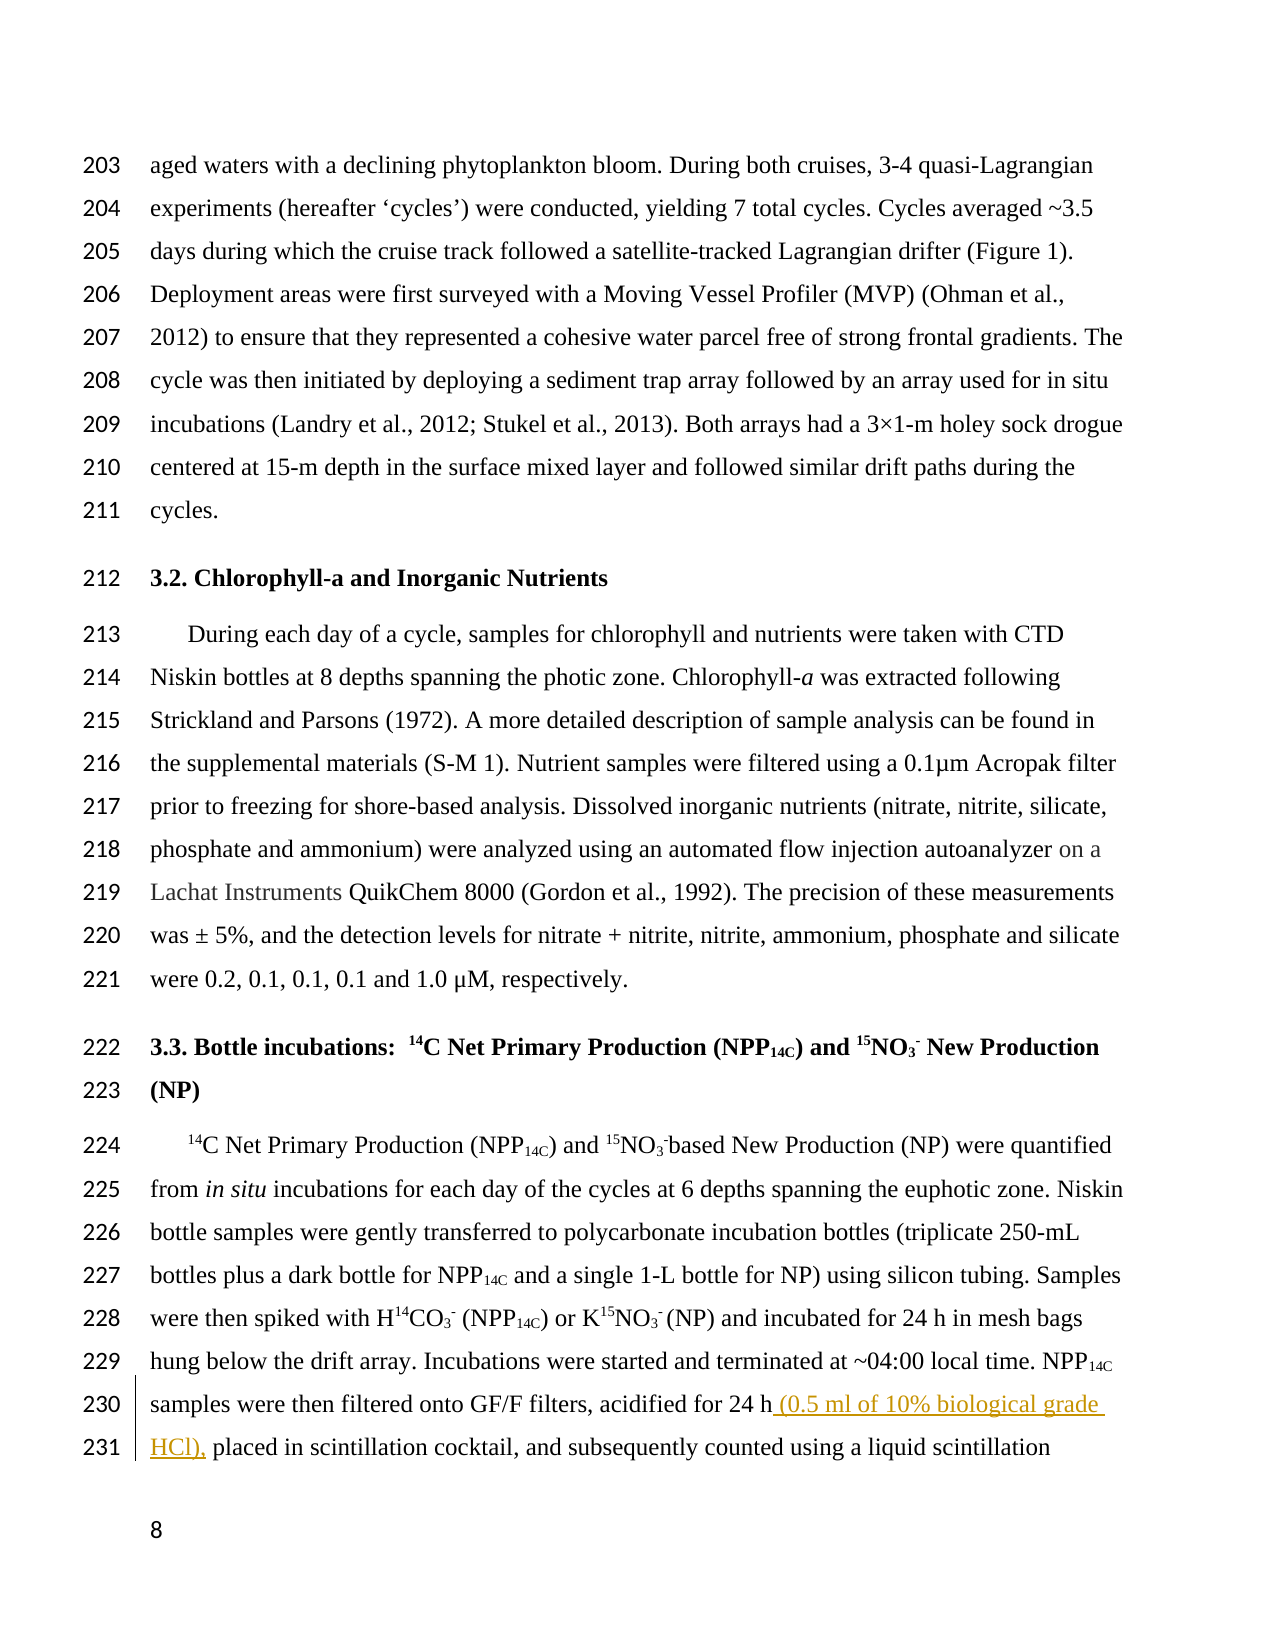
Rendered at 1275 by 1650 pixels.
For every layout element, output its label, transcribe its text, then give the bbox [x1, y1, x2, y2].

text 3.2. Chlorophyll-a and Inorganic Nutrients [150, 563, 1125, 592]
text During each day of a cycle, samples for chlorophyll and nutrients were taken with CTD Niskin bottles at 8 depths spanning the photic zone. Chlorophyll-a was extracted following Strickland and Parsons (1972). A more detailed description of sample analysis can be found in the supplemental materials (S-M 1). Nutrient samples were filtered using a 0.1µm Acropak filter prior to freezing for shore-based analysis. Dissolved inorganic nutrients (nitrate, nitrite, silicate, phosphate and ammonium) were analyzed using an automated flow injection autoanalyzer on a Lachat Instruments QuikChem 8000 (Gordon et al., 1992). The precision of these measurements was ± 5%, and the detection levels for nitrate + nitrite, nitrite, ammonium, phosphate and silicate were 0.2, 0.1, 0.1, 0.1 and 1.0 μM, respectively. [150, 619, 1125, 992]
text 3.3. Bottle incubations: 14C Net Primary Production (NPP14C) and 15NO3- New Production (NP) [150, 1032, 1125, 1104]
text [150, 150, 1125, 524]
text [150, 1131, 1125, 1461]
